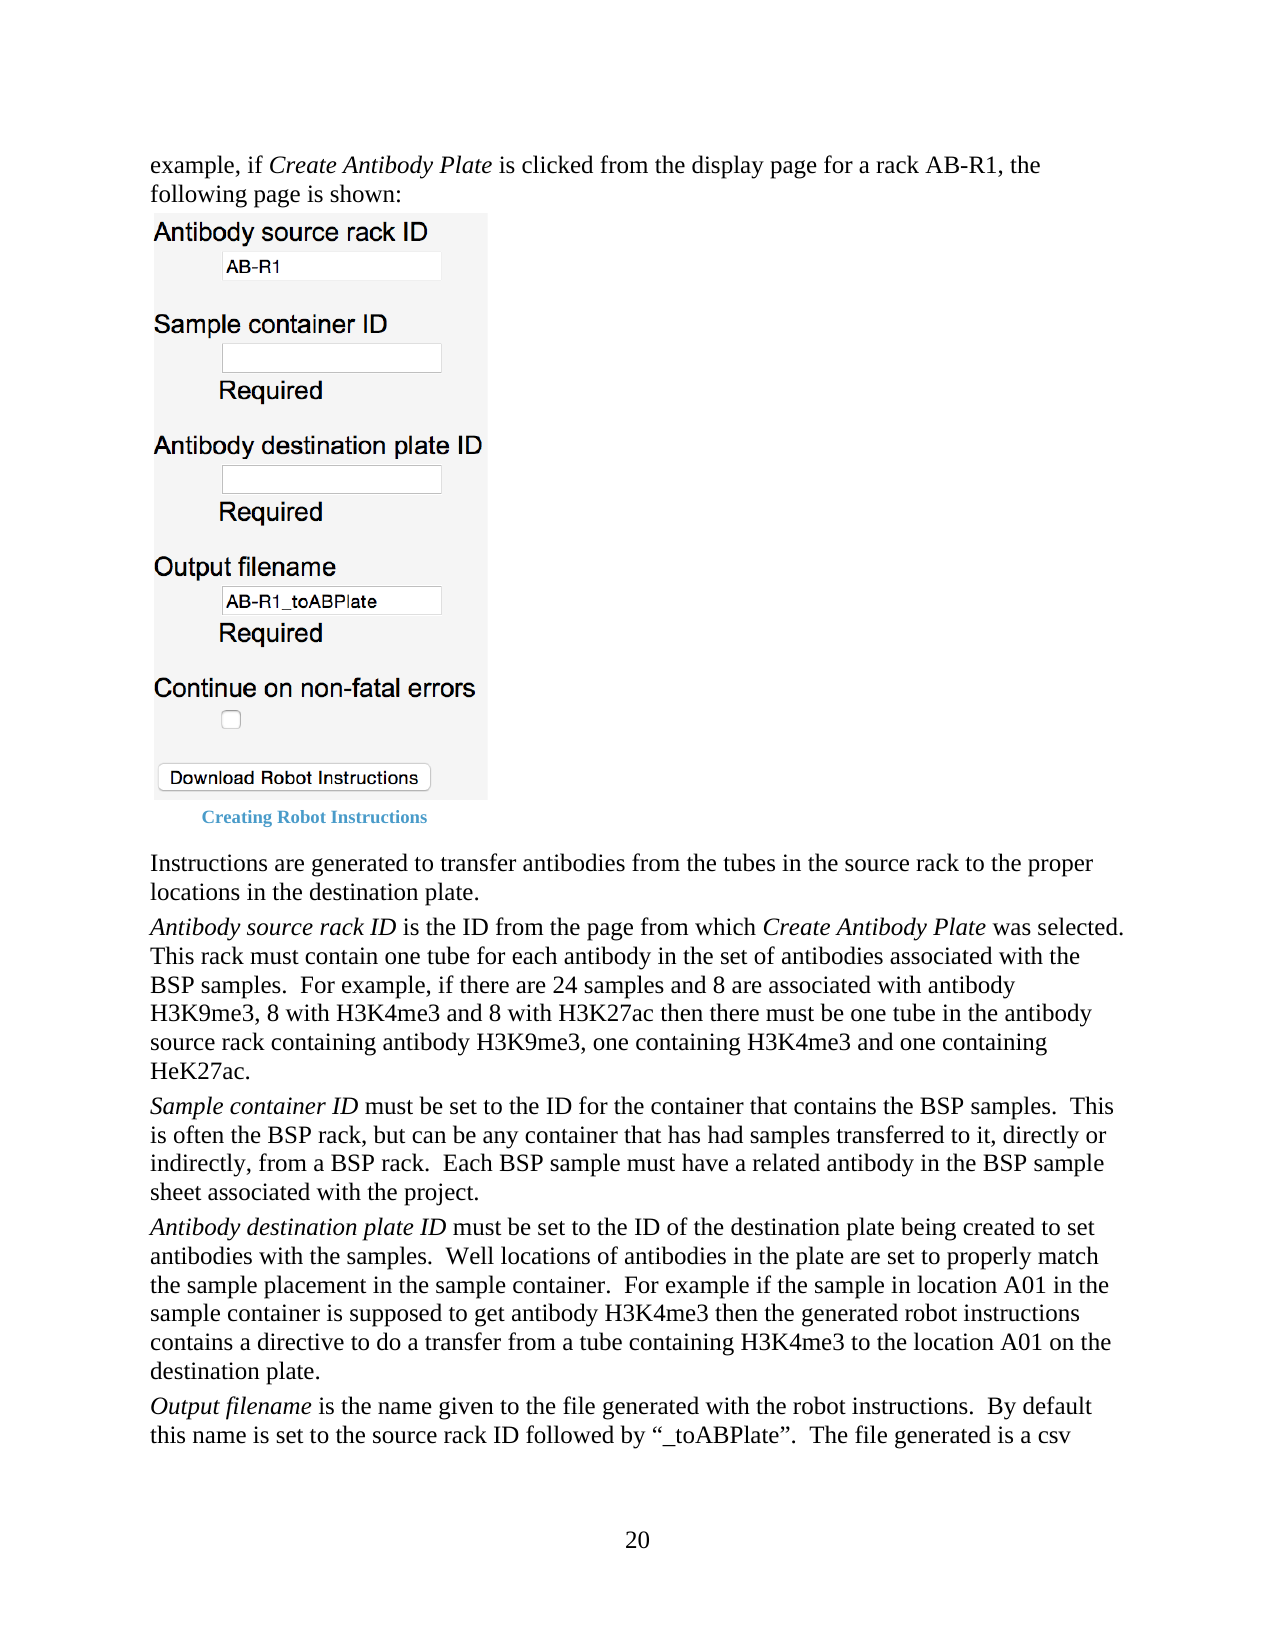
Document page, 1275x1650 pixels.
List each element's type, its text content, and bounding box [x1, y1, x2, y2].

text Antibody source rack ID is the ID from the page from which Create Antibody Plate was selected. This rack must contain one tube for each antibody in the set of antibodies associated with the BSP samples. For example, if there are 24 samples and 8 are associated with antibody H3K9me3, 8 with H3K4me3 and 8 with H3K27ac then there must be one tube in the antibody source rack containing antibody H3K9me3, one containing H3K4me3 and one containing HeK27ac. [150, 912, 1125, 1085]
text Instructions are generated to transfer antibodies from the tubes in the source rack to the proper locations in the destination plate. [150, 848, 1125, 906]
text Sample container ID must be set to the ID for the container that contains the BSP samples. This is often the BSP rack, but can be any container that has had samples transferred to it, directly or indirectly, from a BSP rack. Each BSP sample must have a related antibody in the BSP sample sheet associated with the project. [150, 1091, 1125, 1206]
picture [150, 213, 488, 800]
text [150, 1391, 1125, 1448]
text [150, 150, 1125, 207]
text Creating Robot Instructions [150, 806, 1125, 828]
text Antibody destination plate ID must be set to the ID of the destination plate being created to set antibodies with the samples. Well locations of antibodies in the plate are set to properly match the sample placement in the sample container. For example if the sample in location A01 in the sample container is supposed to get antibody H3K4me3 then the generated robot instructions contains a directive to do a transfer from a tube containing H3K4me3 to the location A01 on the destination plate. [150, 1212, 1125, 1385]
